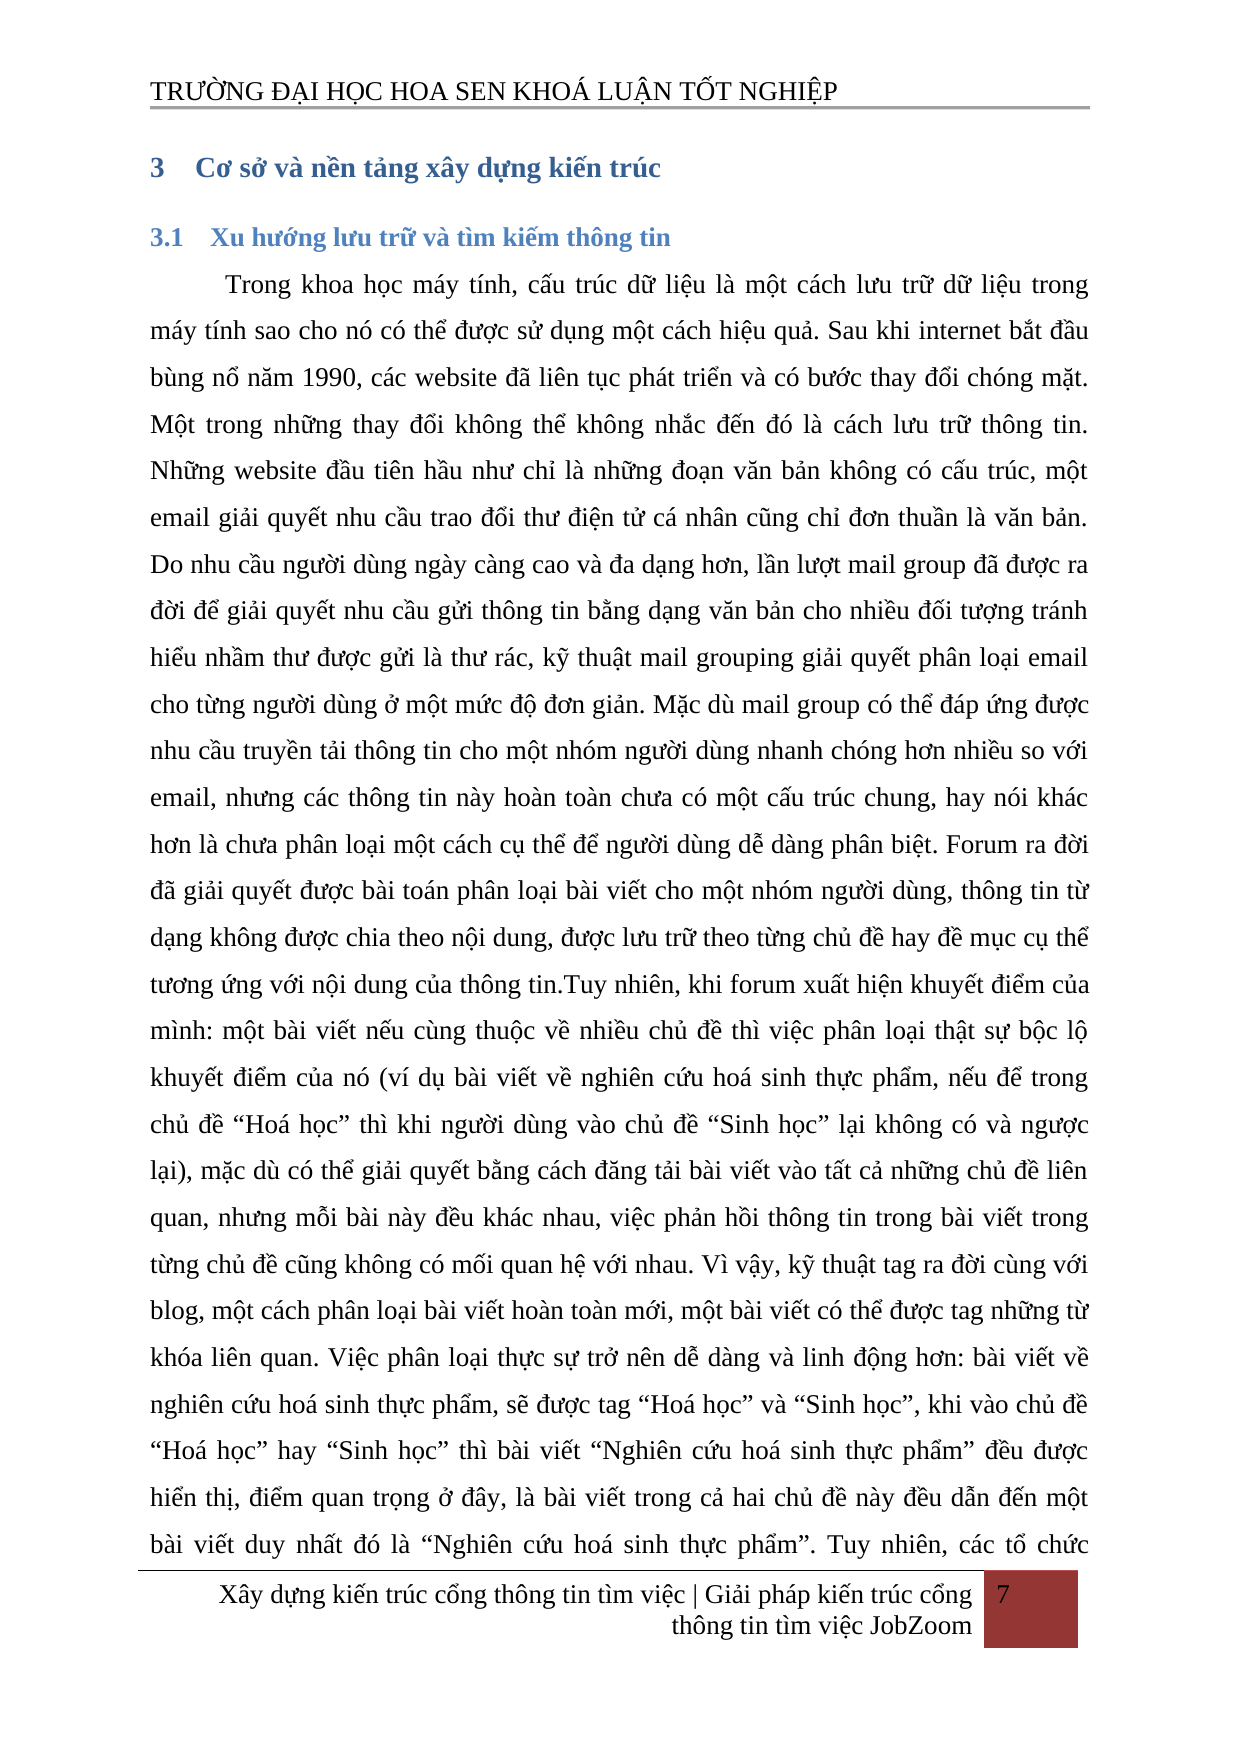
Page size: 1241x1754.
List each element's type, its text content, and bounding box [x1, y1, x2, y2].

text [150, 268, 1090, 1559]
subtitle Cơ sở và nền tảng xây dựng kiến trúc [150, 150, 1090, 183]
subtitle Xu hướng lưu trữ và tìm kiếm thông tin [150, 221, 1090, 252]
